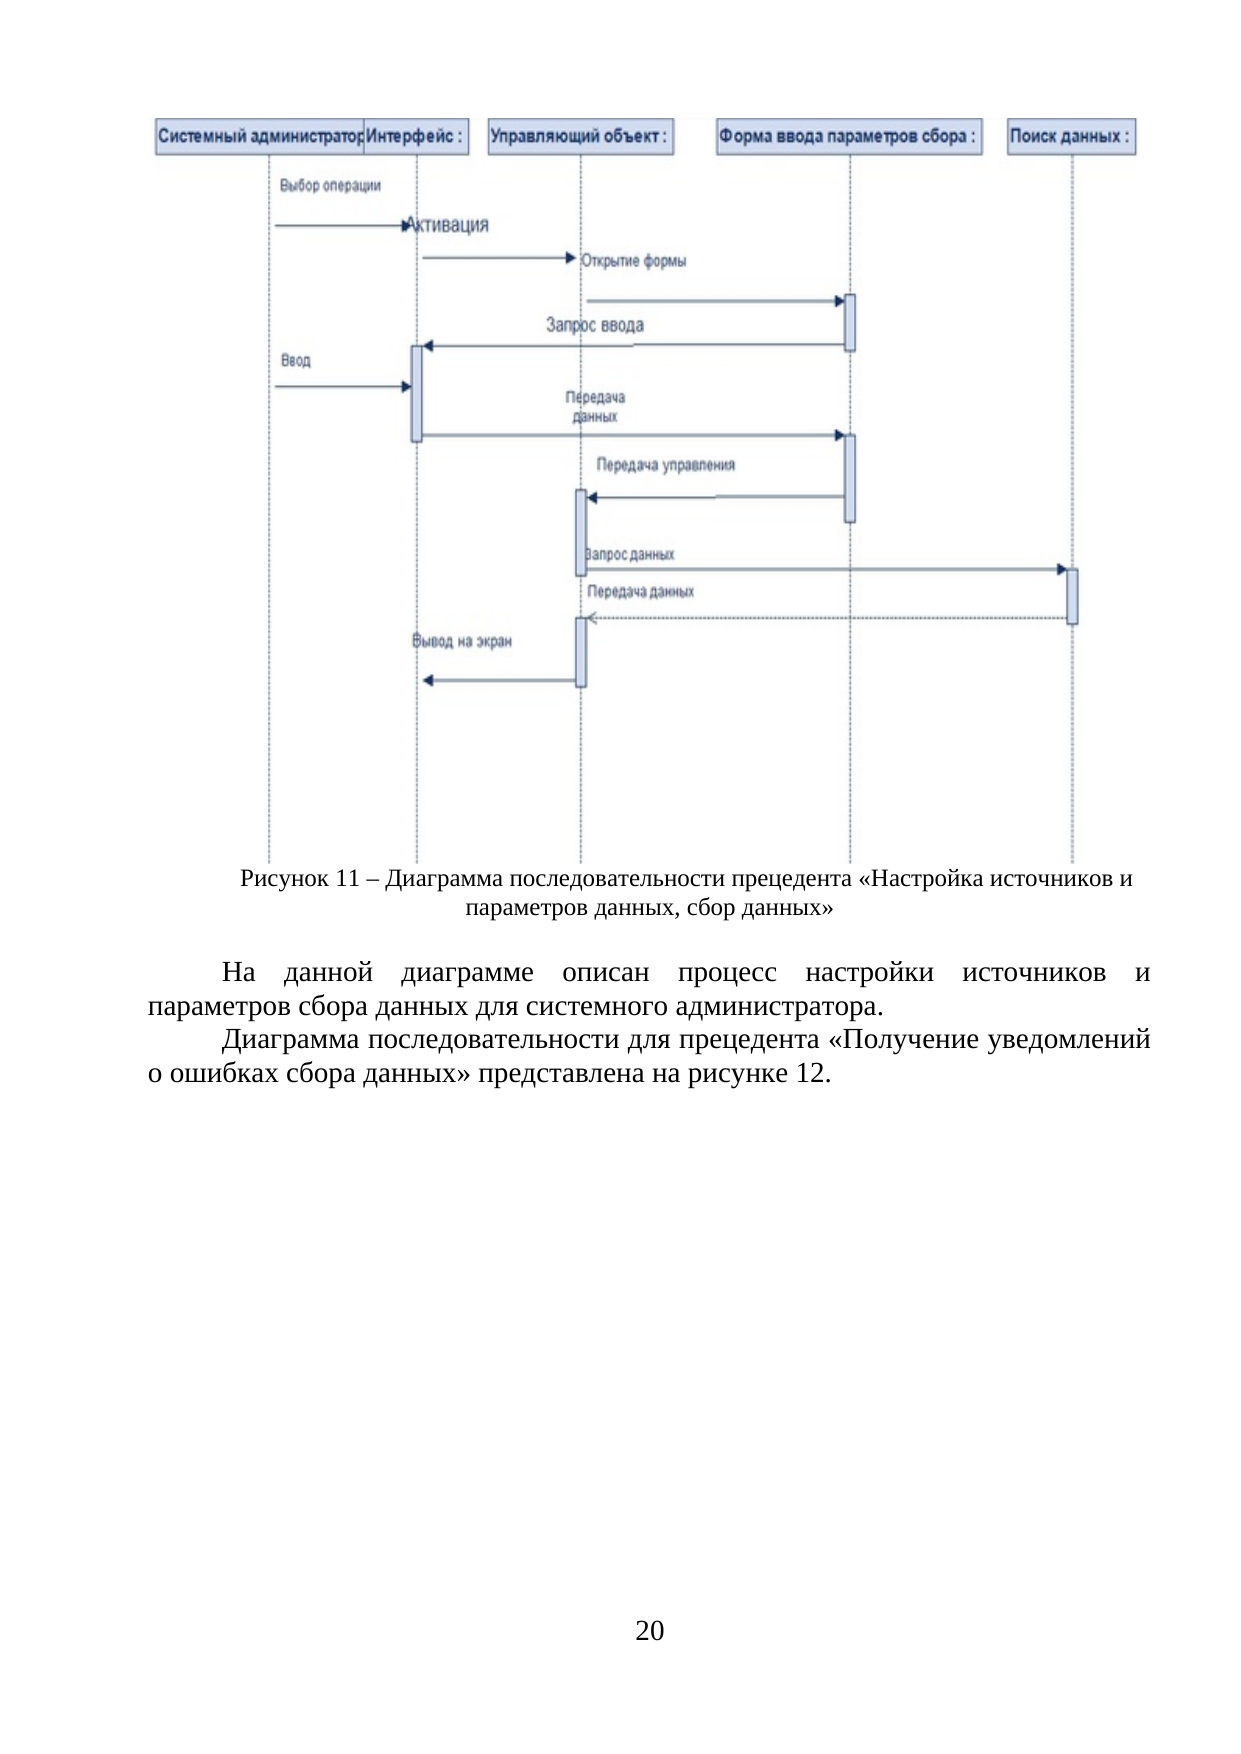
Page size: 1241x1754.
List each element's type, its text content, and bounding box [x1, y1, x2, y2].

picture [147, 118, 1146, 864]
text Рисунок 11 – Диаграмма последовательности прецедента «Настройка источников и параметров данных, сбор данных» [148, 863, 1152, 921]
text На данной диаграмме описан процесс настройки источников и параметров сбора данных для системного администратора. [148, 954, 1152, 1022]
text Диаграмма последовательности для прецедента «Получение уведомлений о ошибках сбора данных» представлена на рисунке 12. [148, 1022, 1152, 1089]
